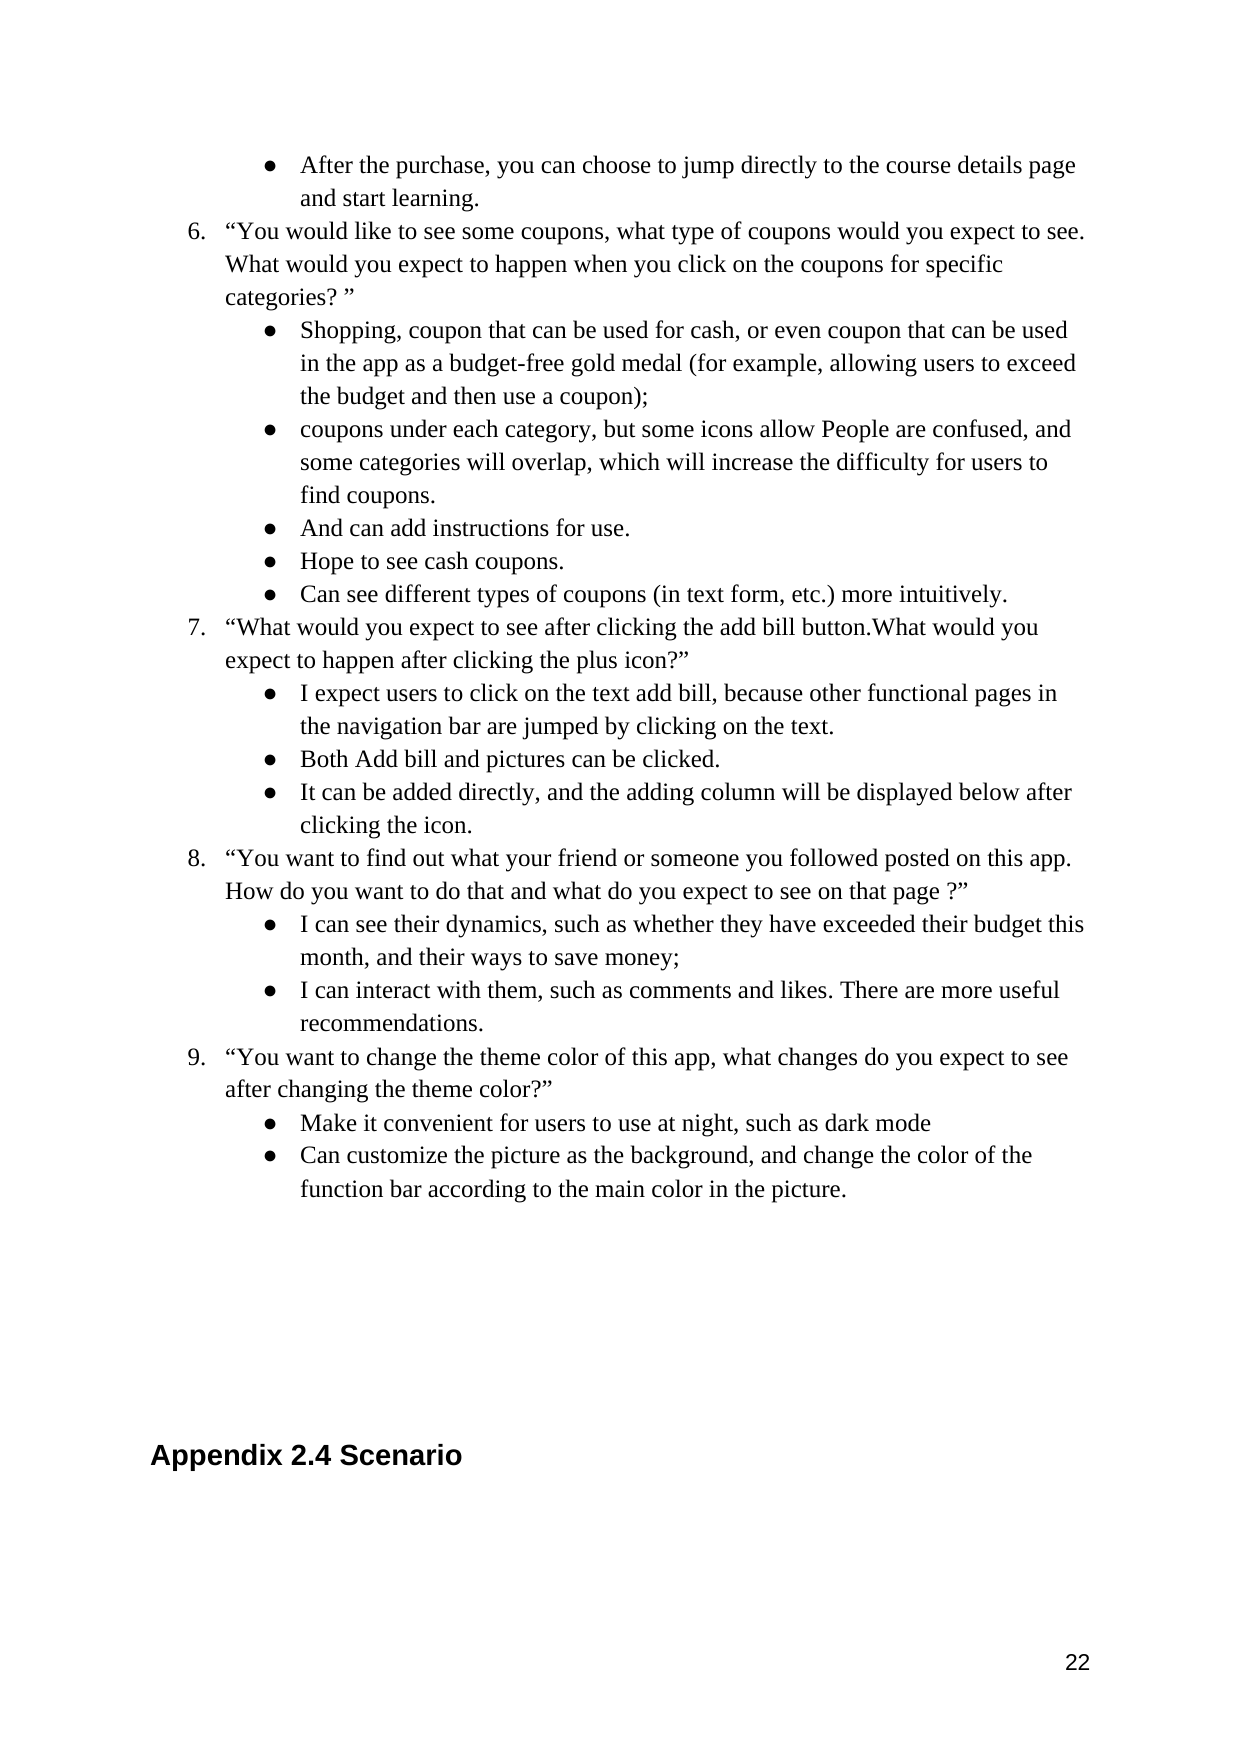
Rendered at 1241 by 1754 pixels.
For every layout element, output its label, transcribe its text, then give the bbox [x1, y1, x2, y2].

list “You want to find out what your friend or someone you followed posted on this app. How do you want to do that and what do you expect to see on that page ?” [187, 843, 1090, 905]
list “You want to change the theme color of this app, what changes do you expect to see after changing the theme color?” [187, 1042, 1090, 1103]
list Both Add bill and pictures can be clicked. [262, 744, 1090, 773]
list I can interact with them, such as comments and likes. There are more useful recommendations. [262, 976, 1090, 1037]
list Can see different types of coupons (in text form, etc.) more intuitively. [262, 579, 1090, 608]
list Make it convenient for users to use at night, such as dark mode [262, 1108, 1090, 1136]
list “What would you expect to see after clicking the add bill button.What would you expect to happen after clicking the plus icon?” [187, 612, 1090, 674]
list And can add instructions for use. [262, 513, 1090, 542]
list Shopping, coupon that can be used for cash, or even coupon that can be used in the app as a budget-free gold medal (for example, allowing users to exceed the budget and then use a coupon); [262, 315, 1090, 410]
list Hope to see cash coupons. [262, 546, 1090, 575]
list It can be added directly, and the adding column will be displayed below after clicking the icon. [262, 777, 1090, 839]
list “You would like to see some coupons, what type of coupons would you expect to see. What would you expect to happen when you click on the coupons for specific categories? ” [187, 216, 1090, 311]
list I expect users to click on the text add bill, because other functional pages in the navigation bar are jumped by clicking on the text. [262, 678, 1090, 740]
list Can customize the picture as the background, and change the color of the function bar according to the main color in the picture. [262, 1141, 1090, 1202]
list coupons under each category, but some icons allow People are confused, and some categories will overlap, which will increase the difficulty for users to find coupons. [262, 414, 1090, 509]
list I can see their dynamics, such as whether they have exceeded their budget this month, and their ways to save money; [262, 909, 1090, 971]
text Appendix 2.4 Scenario [150, 1438, 1090, 1471]
list After the purchase, you can choose to jump directly to the course details page and start learning. [262, 150, 1090, 212]
